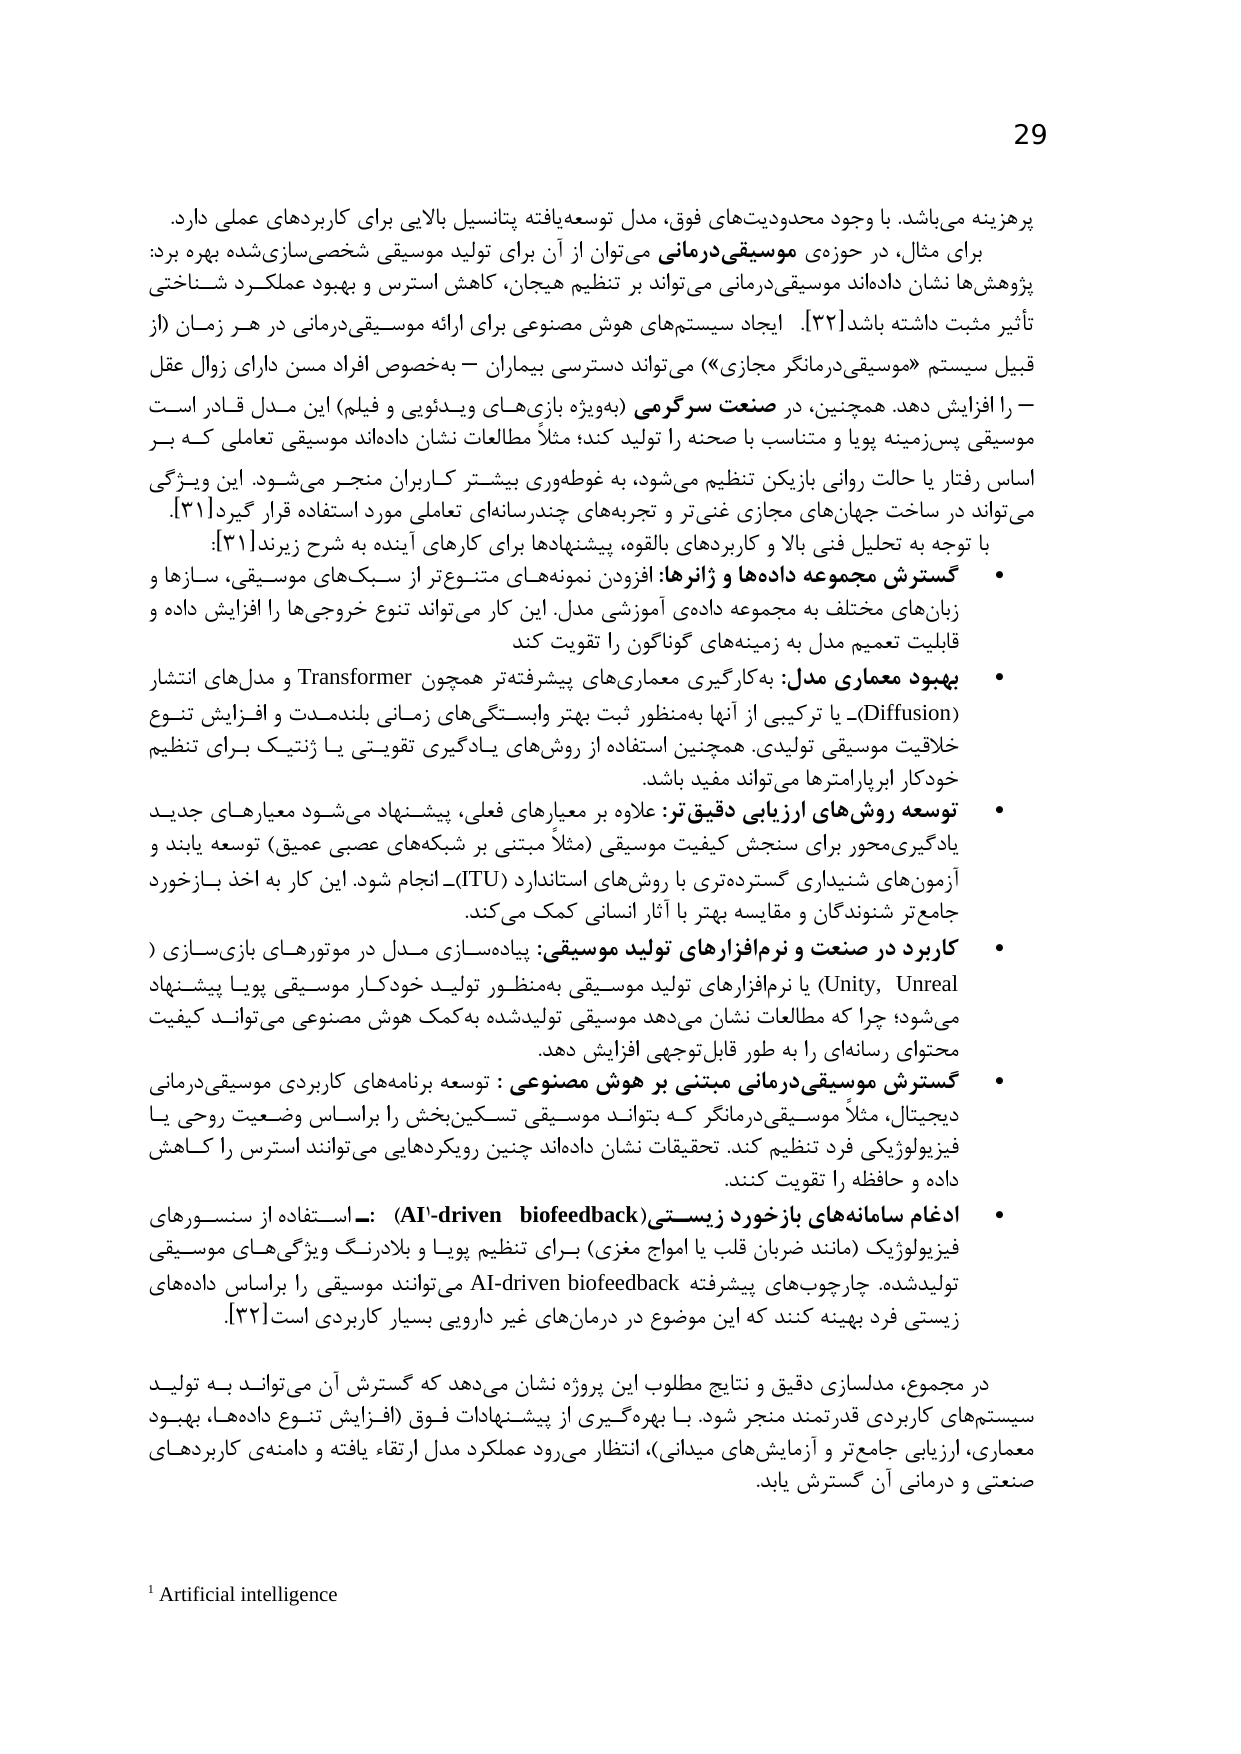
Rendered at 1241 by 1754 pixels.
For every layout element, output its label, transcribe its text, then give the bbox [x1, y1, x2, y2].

text در مجموع، مدلسازی دقیق و نتایج مطلوب این پروژه نشان می‌دهد که گسترش آن می‌تواند به تولید سیستم‌های کاربردی قدرتمند منجر شود. با بهره‌گیری از پیشنهادات فوق (افزایش تنوع داده‌ها، بهبود معماری، ارزیابی جامع‌تر و آزمایش‌های میدانی)، انتظار می‌رود عملکرد مدل ارتقاء یافته و دامنه‌ی کاربردهای صنعتی و درمانی آن گسترش یابد. [148, 1372, 1033, 1497]
text با توجه به تحلیل فنی بالا و کاربردهای بالقوه، پیشنهادها برای کارهای آینده به شرح زیرند[31]: [148, 533, 1033, 560]
list توسعه روش‌های ارزیابی دقیق‌تر: علاوه بر معیارهای فعلی، پیشنهاد می‌شود معیارهای جدید یادگیری‌محور برای سنجش کیفیت موسیقی (مثلاً مبتنی بر شبکه‌های عصبی عمیق) توسعه یابند و آزمون‌های شنیداری گسترده‌تری با روش‌های استاندارد (ITU) انجام شود. این کار به اخذ بازخورد جامع‌تر شنوندگان و مقایسه بهتر با آثار انسانی کمک می‌کند. [148, 800, 996, 928]
list کاربرد در صنعت و نرم‌افزارهای تولید موسیقی: پیاده‌سازی مدل در موتورهای بازی‌سازی (Unity, Unreal) یا نرم‌افزارهای تولید موسیقی به‌منظور تولید خودکار موسیقی پویا پیشنهاد می‌شود؛ چرا که مطالعات نشان می‌دهد موسیقی تولیدشده به‌کمک هوش مصنوعی می‌تواند کیفیت محتوای رسانه‌ای را به طور قابل‌توجهی افزایش دهد. [148, 933, 996, 1065]
list ادغام سامانه‌های بازخورد زیستی(AI-driven biofeedback) : استفاده از سنسورهای فیزیولوژیک (مانند ضربان قلب یا امواج مغزی) برای تنظیم پویا و بلادرنگ ویژگی‌های موسیقی تولیدشده. چارچوب‌های پیشرفته AI-driven biofeedback می‌توانند موسیقی را براساس داده‌های زیستی فرد بهینه کنند که این موضوع در درمان‌های غیر دارویی بسیار کاربردی است[32]. [148, 1201, 996, 1333]
list گسترش مجموعه داده‌ها و ژانرها: افزودن نمونه‌های متنوع‌تر از سبک‌های موسیقی، سازها و زبان‌های مختلف به مجموعه داده‌ی آموزشی مدل. این کار می‌تواند تنوع خروجی‌ها را افزایش داده و قابلیت تعمیم مدل به زمینه‌های گوناگون را تقویت کند [148, 565, 996, 657]
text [148, 207, 1033, 234]
list بهبود معماری مدل: به‌کارگیری معماری‌های پیشرفته‌تر همچون Transformer و مدل‌های انتشار (Diffusion) یا ترکیبی از آنها به‌منظور ثبت بهتر وابستگی‌های زمانی بلندمدت و افزایش تنوع خلاقیت موسیقی تولیدی. همچنین استفاده از روش‌های یادگیری تقویتی یا ژنتیک برای تنظیم خودکار ابرپارامترها می‌تواند مفید باشد. [148, 663, 996, 794]
text برای مثال، در حوزه‌ی موسیقی‌درمانی می‌توان از آن برای تولید موسیقی شخصی‌سازی‌شده بهره برد: پژوهش‌ها نشان داده‌اند موسیقی‌درمانی می‌تواند بر تنظیم هیجان، کاهش استرس و بهبود عملکرد شناختی تأثیر مثبت داشته باشد[32]. ایجاد سیستم‌های هوش مصنوعی برای ارائه موسیقی‌درمانی در هر زمان (از قبیل سیستم «موسیقی‌درمانگر مجازی») می‌تواند دسترسی بیماران – به‌خصوص افراد مسن دارای زوال عقل – را افزایش دهد. همچنین، در صنعت سرگرمی (به‌ویژه بازی‌های ویدئویی و فیلم) این مدل قادر است موسیقی پس‌زمینه پویا و متناسب با صحنه را تولید کند؛ مثلاً مطالعات نشان داده‌اند موسیقی تعاملی که بر اساس رفتار یا حالت روانی بازیکن تنظیم می‌شود، به غوطه‌وری بیشتر کاربران منجر می‌شود. این ویژگی می‌تواند در ساخت جهان‌های مجازی غنی‌تر و تجربه‌های چندرسانه‌ای تعاملی مورد استفاده قرار گیرد[31]. [148, 239, 1033, 527]
list گسترش موسیقی‌درمانی مبتنی بر هوش مصنوعی : توسعه برنامه‌های کاربردی موسیقی‌درمانی دیجیتال، مثلاً موسیقی‌درمانگر که بتواند موسیقی تسکین‌بخش را براساس وضعیت روحی یا فیزیولوژیکی فرد تنظیم کند. تحقیقات نشان داده‌اند چنین رویکردهایی می‌توانند استرس را کاهش داده و حافظه را تقویت کنند. [148, 1071, 996, 1195]
